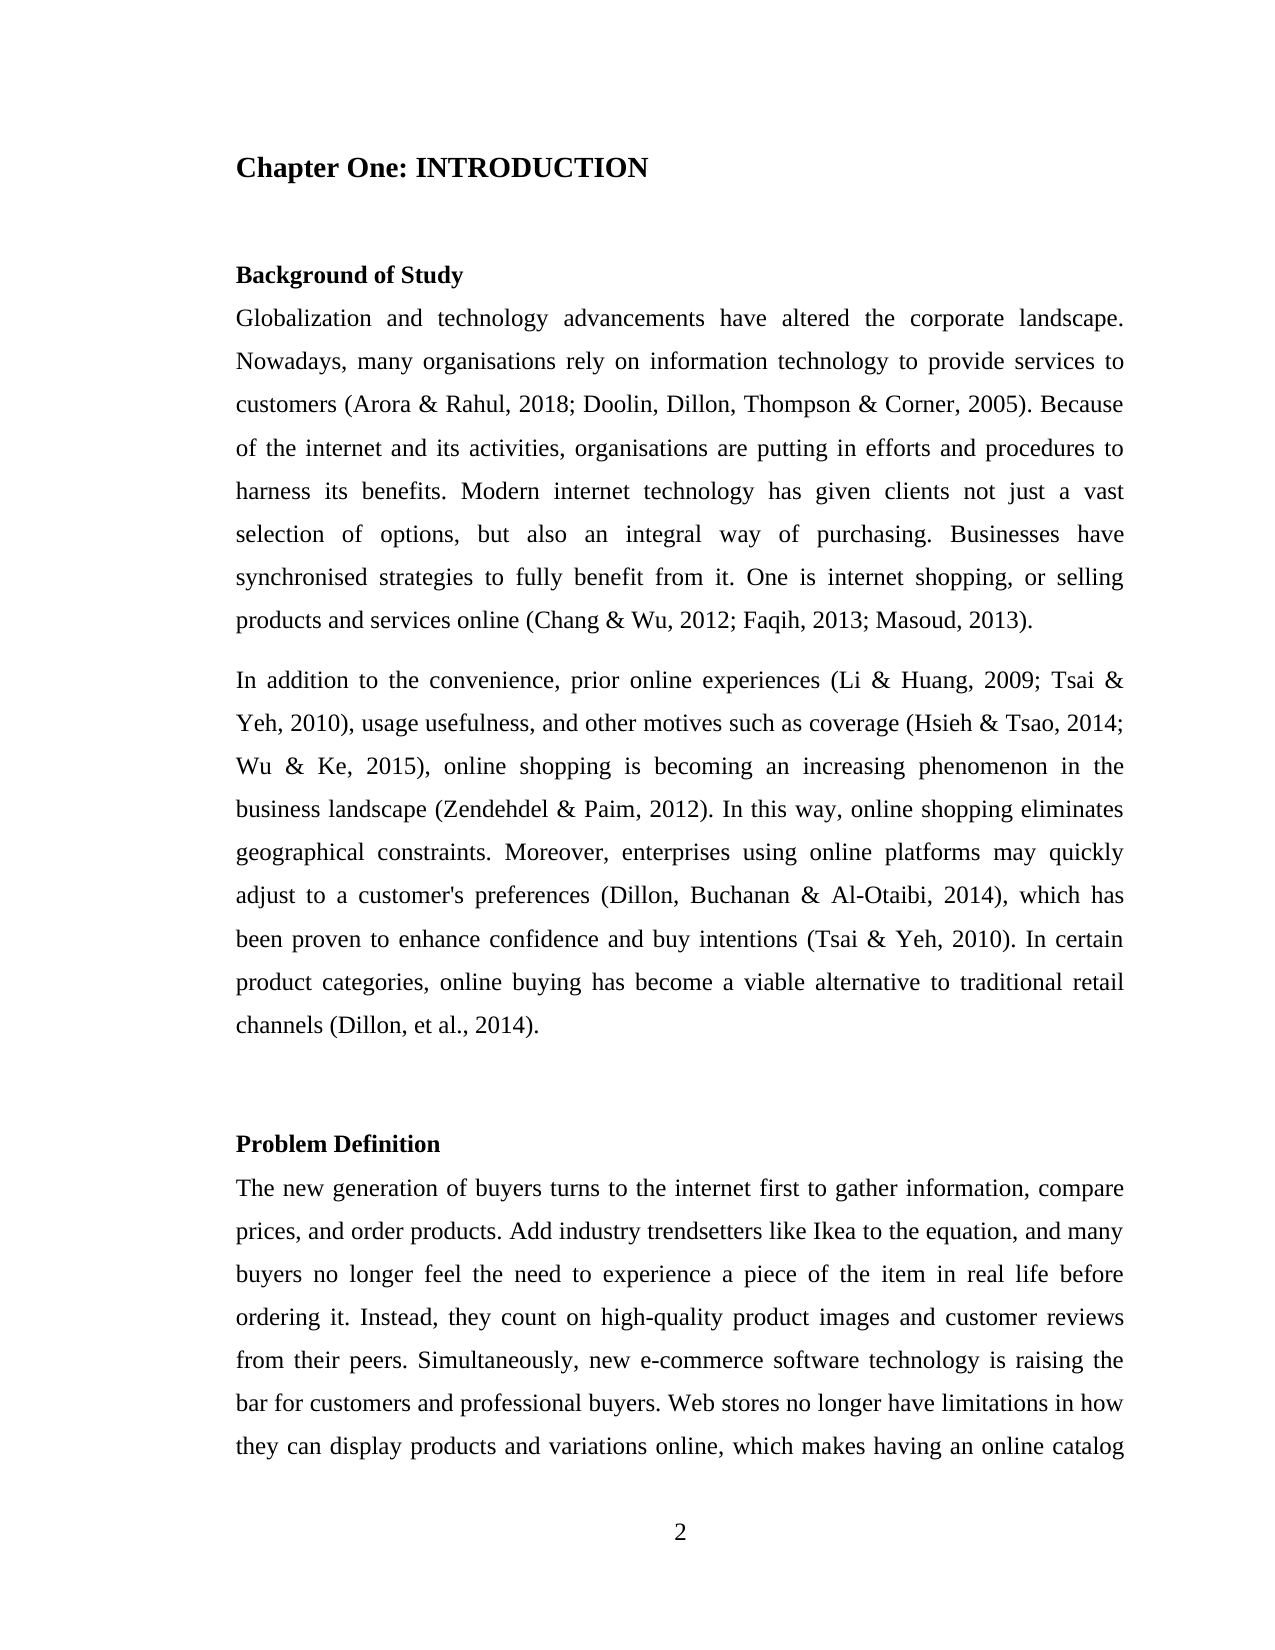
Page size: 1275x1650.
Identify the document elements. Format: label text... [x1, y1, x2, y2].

text Globalization and technology advancements have altered the corporate landscape. Nowadays, many organisations rely on information technology to provide services to customers (Arora & Rahul, 2018; Doolin, Dillon, Thompson & Corner, 2005). Because of the internet and its activities, organisations are putting in efforts and procedures to harness its benefits. Modern internet technology has given clients not just a vast selection of options, but also an integral way of purchasing. Businesses have synchronised strategies to fully benefit from it. One is internet shopping, or selling products and services online (Chang & Wu, 2012; Faqih, 2013; Masoud, 2013). [236, 303, 1125, 634]
subtitle Problem Definition [236, 1129, 1125, 1158]
text In addition to the convenience, prior online experiences (Li & Huang, 2009; Tsai & Yeh, 2010), usage usefulness, and other motives such as coverage (Hsieh & Tsao, 2014; Wu & Ke, 2015), online shopping is becoming an increasing phenomenon in the business landscape (Zendehdel & Paim, 2012). In this way, online shopping eliminates geographical constraints. Moreover, enterprises using online platforms may quickly adjust to a customer's preferences (Dillon, Buchanan & Al-Otaibi, 2014), which has been proven to enhance confidence and buy intentions (Tsai & Yeh, 2010). In certain product categories, online buying has become a viable alternative to traditional retail channels (Dillon, et al., 2014). [236, 665, 1125, 1039]
subtitle Chapter One: INTRODUCTION [236, 150, 1125, 183]
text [236, 1173, 1125, 1460]
subtitle Background of Study [236, 260, 1125, 289]
